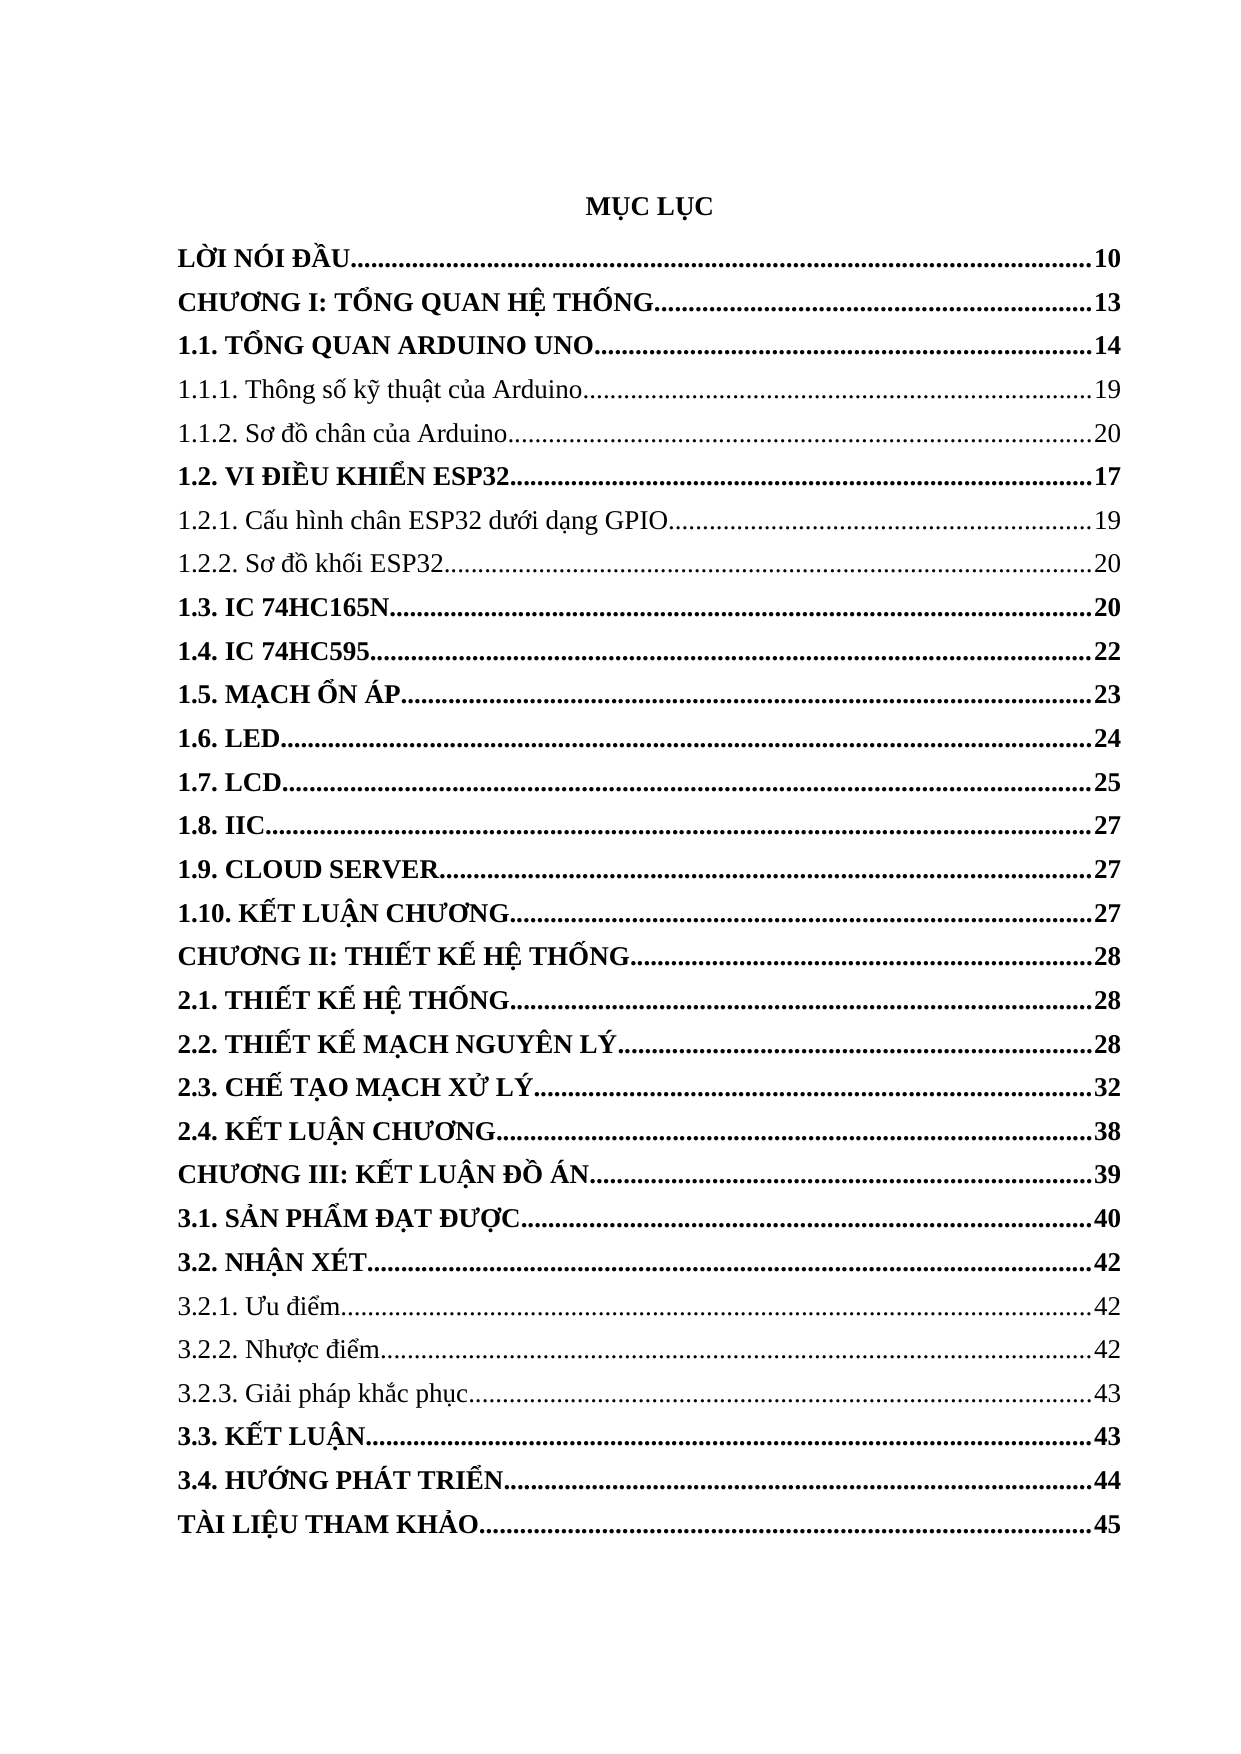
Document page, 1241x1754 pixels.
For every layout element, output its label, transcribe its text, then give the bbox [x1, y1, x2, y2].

text 2.1. THIẾT KẾ HỆ THỐNG 28 [177, 984, 1122, 1015]
text 1.9. CLOUD SERVER 27 [177, 853, 1122, 884]
text 2.4. KẾT LUẬN CHƯƠNG 38 [177, 1115, 1122, 1146]
text 1.8. IIC 27 [177, 809, 1122, 841]
text 1.1.2. Sơ đồ chân của Arduino 20 [177, 417, 1122, 448]
text CHƯƠNG III: KẾT LUẬN ĐỒ ÁN 39 [177, 1159, 1122, 1190]
text 3.2. NHẬN XÉT 42 [177, 1246, 1122, 1277]
text 3.2.1. Ưu điểm 42 [177, 1289, 1122, 1321]
text 1.2.1. Cấu hình chân ESP32 dưới dạng GPIO 19 [177, 504, 1122, 535]
text 3.1. SẢN PHẨM ĐẠT ĐƯỢC 40 [177, 1202, 1122, 1233]
text 3.2.2. Nhược điểm 42 [177, 1333, 1122, 1364]
text 1.2.2. Sơ đồ khối ESP32 20 [177, 548, 1122, 579]
text 1.5. MẠCH ỔN ÁP 23 [177, 678, 1122, 710]
text 1.7. LCD 25 [177, 766, 1122, 797]
text 1.1.1. Thông số kỹ thuật của Arduino 19 [177, 373, 1122, 404]
text 3.3. KẾT LUẬN 43 [177, 1421, 1122, 1452]
text MỤC LỤC [177, 190, 1122, 221]
text 1.1. TỔNG QUAN ARDUINO UNO 14 [177, 329, 1122, 361]
text 3.4. HƯỚNG PHÁT TRIỂN 44 [177, 1464, 1122, 1495]
text 3.2.3. Giải pháp khắc phục 43 [177, 1377, 1122, 1408]
text 1.6. LED 24 [177, 722, 1122, 753]
text CHƯƠNG II: THIẾT KẾ HỆ THỐNG 28 [177, 940, 1122, 972]
text 2.3. CHẾ TẠO MẠCH XỬ LÝ 32 [177, 1071, 1122, 1102]
text LỜI NÓI ĐẦU 10 [177, 242, 1122, 273]
text 1.3. IC 74HC165N 20 [177, 591, 1122, 622]
text 1.2. VI ĐIỀU KHIỂN ESP32 17 [177, 460, 1122, 491]
text 1.4. IC 74HC595 22 [177, 635, 1122, 666]
text 2.2. THIẾT KẾ MẠCH NGUYÊN LÝ 28 [177, 1028, 1122, 1059]
text CHƯƠNG I: TỔNG QUAN HỆ THỐNG 13 [177, 286, 1122, 317]
text 1.10. KẾT LUẬN CHƯƠNG 27 [177, 897, 1122, 928]
text TÀI LIỆU THAM KHẢO 45 [177, 1508, 1122, 1539]
